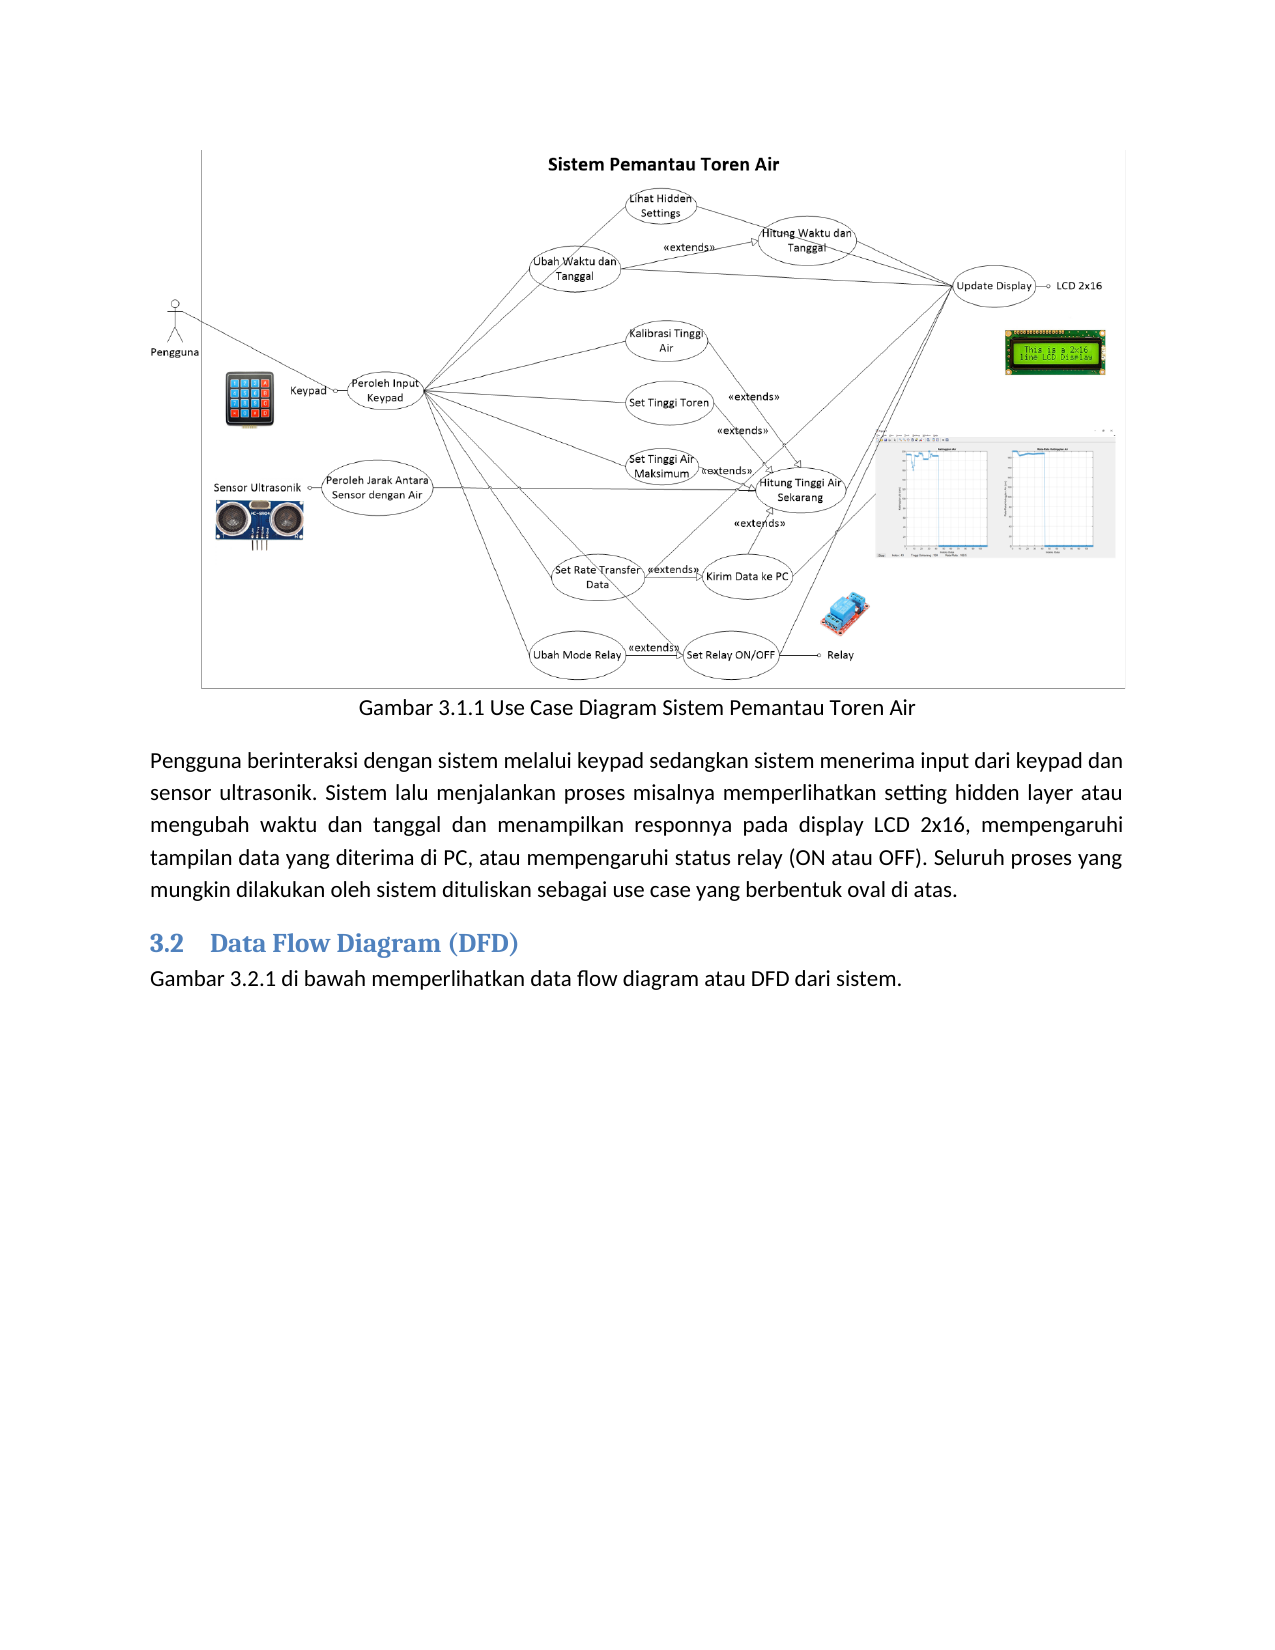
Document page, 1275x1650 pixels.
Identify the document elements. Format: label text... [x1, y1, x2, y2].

picture [150, 150, 1125, 689]
subtitle Data Flow Diagram (DFD) [150, 928, 1125, 959]
text Gambar 3.2.1 di bawah memperlihatkan data flow diagram atau DFD dari sistem. [150, 964, 1125, 992]
text Pengguna berinteraksi dengan sistem melalui keypad sedangkan sistem menerima input dari keypad dan sensor ultrasonik. Sistem lalu menjalankan proses misalnya memperlihatkan setting hidden layer atau mengubah waktu dan tanggal dan menampilkan responnya pada display LCD 2x16, mempengaruhi tampilan data yang diterima di PC, atau mempengaruhi status relay (ON atau OFF). Seluruh proses yang mungkin dilakukan oleh sistem dituliskan sebagai use case yang berbentuk oval di atas. [150, 746, 1125, 903]
text Gambar 3.1.1 Use Case Diagram Sistem Pemantau Toren Air [150, 689, 1125, 721]
